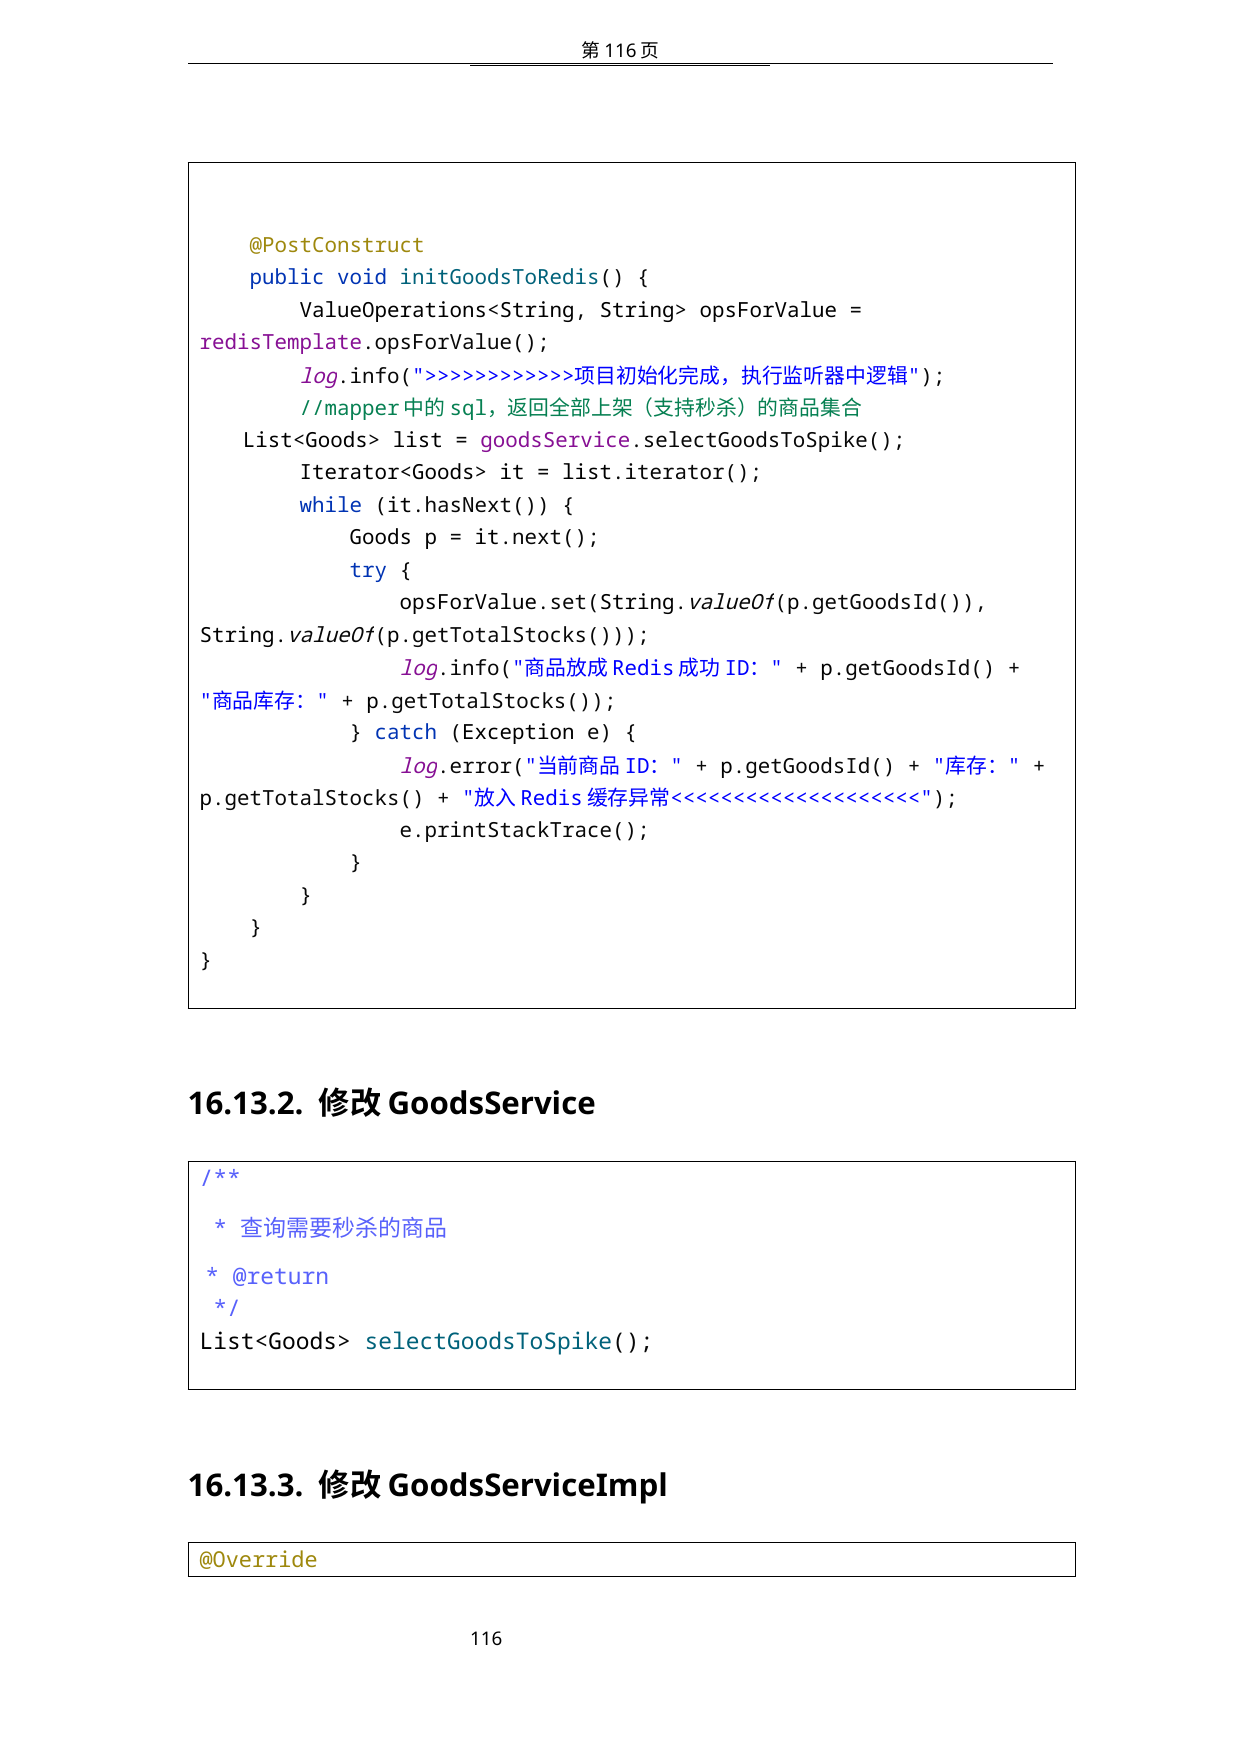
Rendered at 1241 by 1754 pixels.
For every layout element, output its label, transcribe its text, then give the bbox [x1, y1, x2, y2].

subtitle 修改GoodsServiceImpl [187, 1450, 1053, 1515]
subtitle 修改GoodsService [187, 1069, 1053, 1134]
table_header /** * 查询需要秒杀的商品 * @return */ List<Goods> selectGoodsToSpike(); [189, 1162, 1075, 1389]
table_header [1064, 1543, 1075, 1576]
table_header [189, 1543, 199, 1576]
